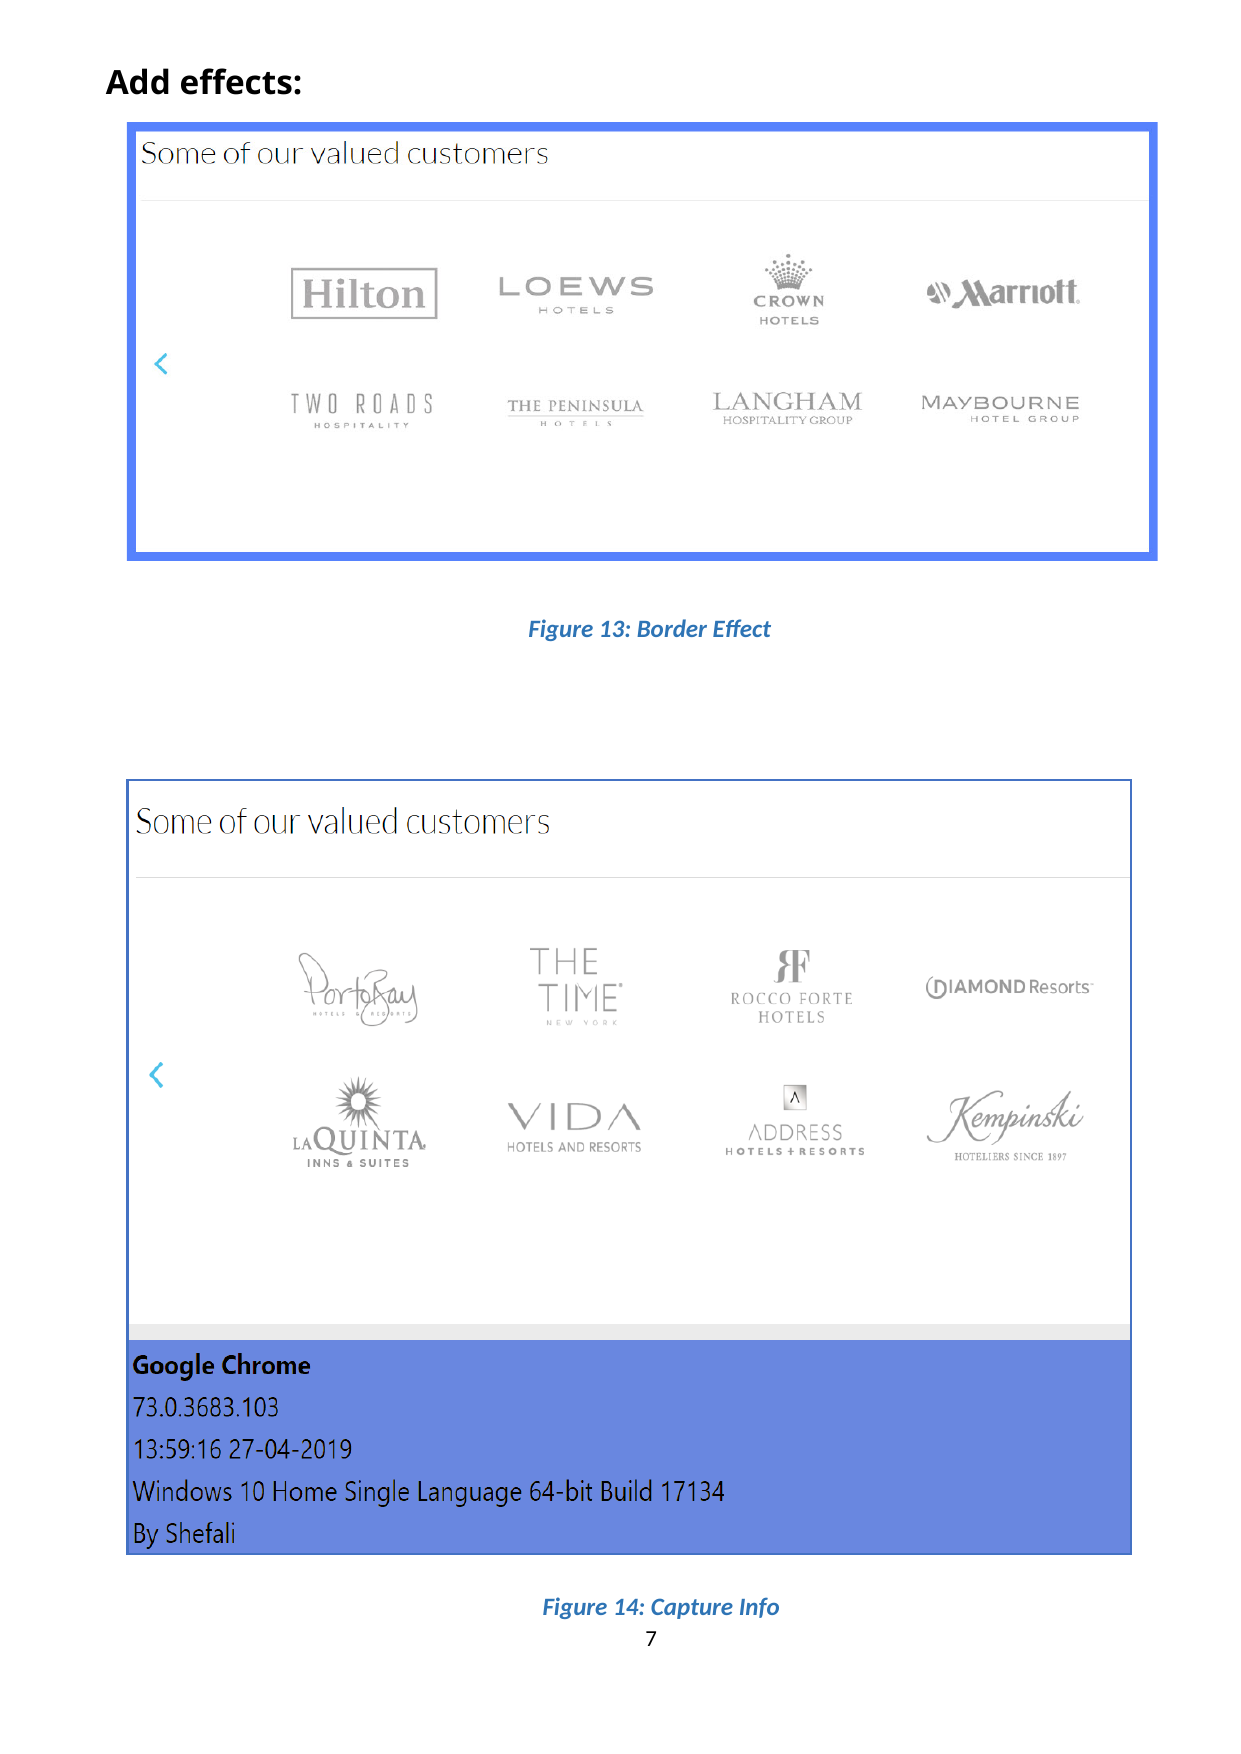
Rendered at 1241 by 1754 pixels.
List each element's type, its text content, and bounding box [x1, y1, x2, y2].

subtitle Add effects: [106, 59, 1152, 104]
text Figure 13: Border Effect [150, 613, 1152, 644]
picture [126, 122, 1158, 561]
picture [129, 781, 1130, 1553]
